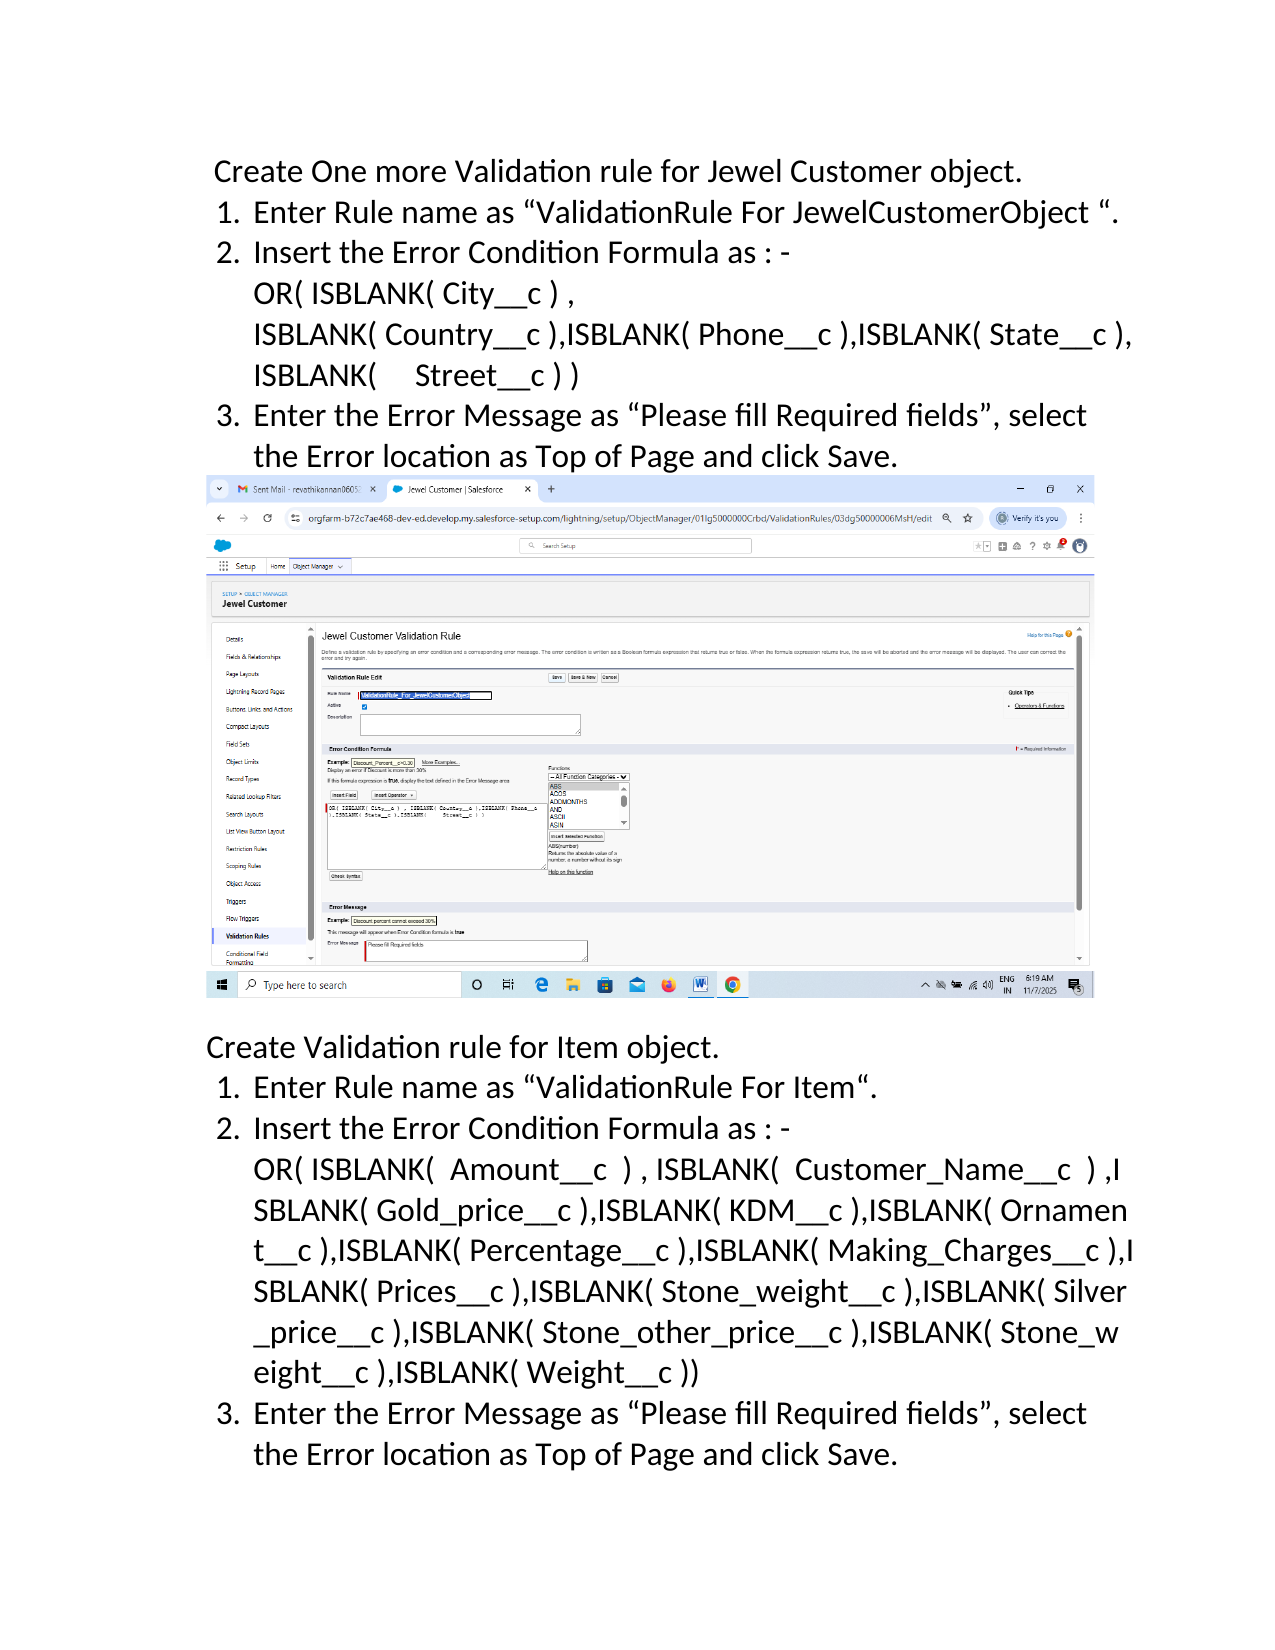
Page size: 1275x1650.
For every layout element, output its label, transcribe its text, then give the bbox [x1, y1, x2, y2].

list Enter the Error Message as “Please fill Required fields”, select the Error location as Top of Page and click Save. [216, 1392, 1134, 1474]
list Insert the Error Condition Formula as : - OR( ISBLANK( City__c ) , ISBLANK( Country__c ),ISBLANK( Phone__c ),ISBLANK( State__c ),ISBLANK( Street__c ) ) [216, 231, 1134, 394]
list Insert the Error Condition Formula as : - OR( ISBLANK( Amount__c ) , ISBLANK( Customer_Name__c ) ,ISBLANK( Gold_price__c ),ISBLANK( KDM__c ),ISBLANK( Ornament__c ),ISBLANK( Percentage__c ),ISBLANK( Making_Charges__c ),ISBLANK( Prices__c ),ISBLANK( Stone_weight__c ),ISBLANK( Silver_price__c ),ISBLANK( Stone_other_price__c ),ISBLANK( Stone_weight__c ),ISBLANK( Weight__c )) [216, 1107, 1134, 1392]
list Enter Rule name as “ValidationRule For JewelCustomerObject “. [216, 191, 1134, 231]
list Enter Rule name as “ValidationRule For Item“. [216, 1066, 1134, 1107]
picture [206, 475, 1095, 998]
text Create One more Validation rule for Jewel Customer object. [206, 150, 1134, 191]
list Enter the Error Message as “Please fill Required fields”, select the Error location as Top of Page and click Save. [216, 394, 1134, 476]
text Create Validation rule for Item object. [206, 1026, 1134, 1066]
